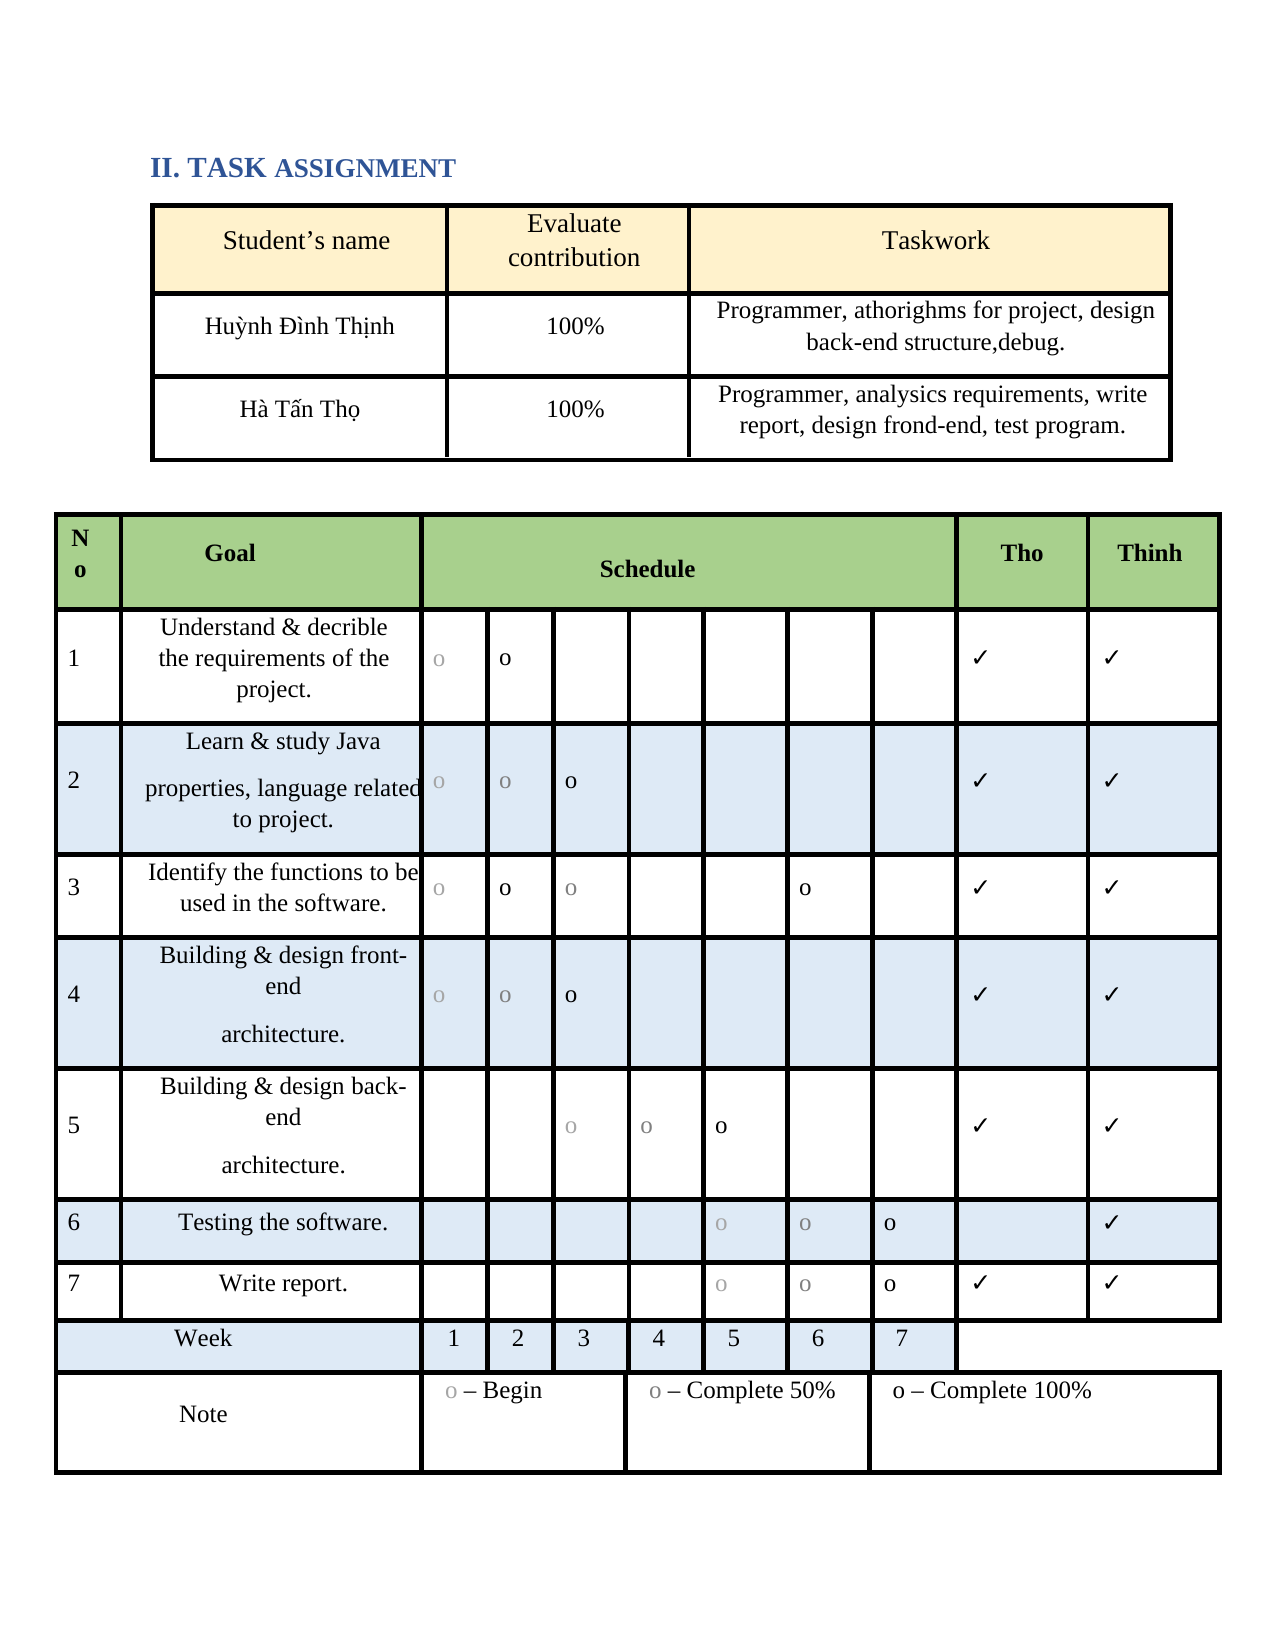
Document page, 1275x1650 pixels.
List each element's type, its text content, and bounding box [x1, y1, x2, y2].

table_cell 4 [58, 940, 119, 1066]
table_cell [790, 726, 870, 852]
table_cell o [490, 726, 551, 852]
table_cell [631, 1202, 701, 1260]
table_cell 100% [449, 379, 687, 457]
table_header Goal [123, 517, 419, 607]
table_cell o [790, 1202, 870, 1260]
table_cell 1 [58, 612, 119, 721]
table_cell o [790, 1265, 870, 1318]
table_cell 5 [706, 1323, 785, 1370]
table_cell [1090, 940, 1217, 1066]
table_cell [959, 857, 1086, 935]
table_cell o [875, 1202, 954, 1260]
table_cell [1090, 612, 1217, 721]
table_cell [706, 612, 785, 721]
table_cell Programmer, athorighms for project, design back-end structure,debug. [691, 296, 1168, 374]
table_cell Programmer, analysics requirements, write report, design frond-end, test program. [691, 379, 1168, 457]
table_cell [556, 612, 627, 721]
table_cell [631, 857, 701, 935]
table_cell 4 [631, 1323, 701, 1370]
table_cell [875, 726, 954, 852]
table_cell 100% [449, 296, 687, 374]
table_cell Building & design front-end architecture. [123, 940, 419, 1066]
table_cell o [706, 1202, 785, 1260]
table_cell o [556, 940, 627, 1066]
table_cell [875, 612, 954, 721]
table_cell o [556, 726, 627, 852]
table_cell [556, 1265, 627, 1318]
table_header No [58, 517, 119, 607]
table_cell o [790, 857, 870, 935]
table_cell Building & design back-end architecture. [123, 1071, 419, 1197]
table_cell [959, 1071, 1086, 1197]
table_cell Huỳnh Đình Thịnh [155, 296, 445, 374]
table_cell [706, 857, 785, 935]
table_header Evaluate contribution [449, 208, 687, 291]
table_cell [706, 726, 785, 852]
table_cell [631, 726, 701, 852]
table_cell [959, 940, 1086, 1066]
table_cell 5 [58, 1071, 119, 1197]
table_cell 1 [424, 1323, 485, 1370]
table_cell Write report. [123, 1265, 419, 1318]
table_cell [556, 1202, 627, 1260]
table_header Thinh [1090, 517, 1217, 607]
table_cell [490, 1265, 551, 1318]
table_cell o [490, 612, 551, 721]
table_cell o – Complete 50% [628, 1375, 867, 1470]
table_cell 3 [556, 1323, 626, 1370]
table_cell o [490, 940, 551, 1066]
table_cell [790, 1071, 870, 1197]
table_cell Week [58, 1323, 419, 1370]
table_cell [631, 1265, 701, 1318]
table_cell o [424, 940, 485, 1066]
table_cell [1090, 726, 1217, 852]
table_cell Learn & study Java properties, language related to project. [123, 726, 419, 852]
table_cell o [490, 857, 551, 935]
table_header Student’s name [155, 208, 445, 291]
table_cell Note [58, 1375, 419, 1470]
table_cell o – Begin [424, 1375, 623, 1470]
table_cell o [556, 857, 627, 935]
table_cell [790, 612, 870, 721]
table_cell 3 [58, 857, 119, 935]
table_cell [875, 1071, 954, 1197]
table_cell 6 [58, 1202, 119, 1260]
table_cell Testing the software. [123, 1202, 419, 1260]
table_cell Understand & decrible the requirements of the project. [123, 612, 419, 721]
table_cell [490, 1071, 551, 1197]
table_cell [790, 940, 870, 1066]
table_cell o [875, 1265, 954, 1318]
table_cell [631, 940, 701, 1066]
table_cell o [424, 612, 485, 721]
table_cell o – Complete 100% [872, 1375, 1217, 1470]
table_cell [875, 940, 954, 1066]
table_cell o [706, 1071, 785, 1197]
table_cell [959, 1265, 1086, 1318]
table_cell [424, 1202, 485, 1260]
table_header Schedule [424, 517, 954, 607]
table_cell o [556, 1071, 627, 1197]
table_cell 6 [790, 1323, 870, 1370]
table_cell 2 [490, 1323, 551, 1370]
table_cell [1090, 1265, 1217, 1318]
table_cell o [631, 1071, 701, 1197]
table_cell [490, 1202, 551, 1260]
table_cell [706, 940, 785, 1066]
table_cell Identify the functions to be used in the software. [123, 857, 419, 935]
table_cell o [424, 857, 485, 935]
table_cell [1090, 1071, 1217, 1197]
table_cell [959, 612, 1086, 721]
table_header Tho [959, 517, 1086, 607]
table_cell [959, 1202, 1086, 1260]
table_cell 7 [58, 1265, 119, 1318]
table_cell [1090, 857, 1217, 935]
table_cell [424, 1071, 485, 1197]
table_cell o [706, 1265, 785, 1318]
table_cell 2 [58, 726, 119, 852]
table_cell o [424, 726, 485, 852]
table_cell [875, 857, 954, 935]
table_cell [1090, 1202, 1217, 1260]
text II. TASK ASSIGNMENT [150, 150, 1125, 183]
table_cell [631, 612, 701, 721]
table_cell 7 [875, 1323, 954, 1370]
table_cell [959, 726, 1086, 852]
table_cell Hà Tấn Thọ [155, 379, 445, 457]
table_header Taskwork [691, 208, 1168, 291]
table_cell [424, 1265, 485, 1318]
